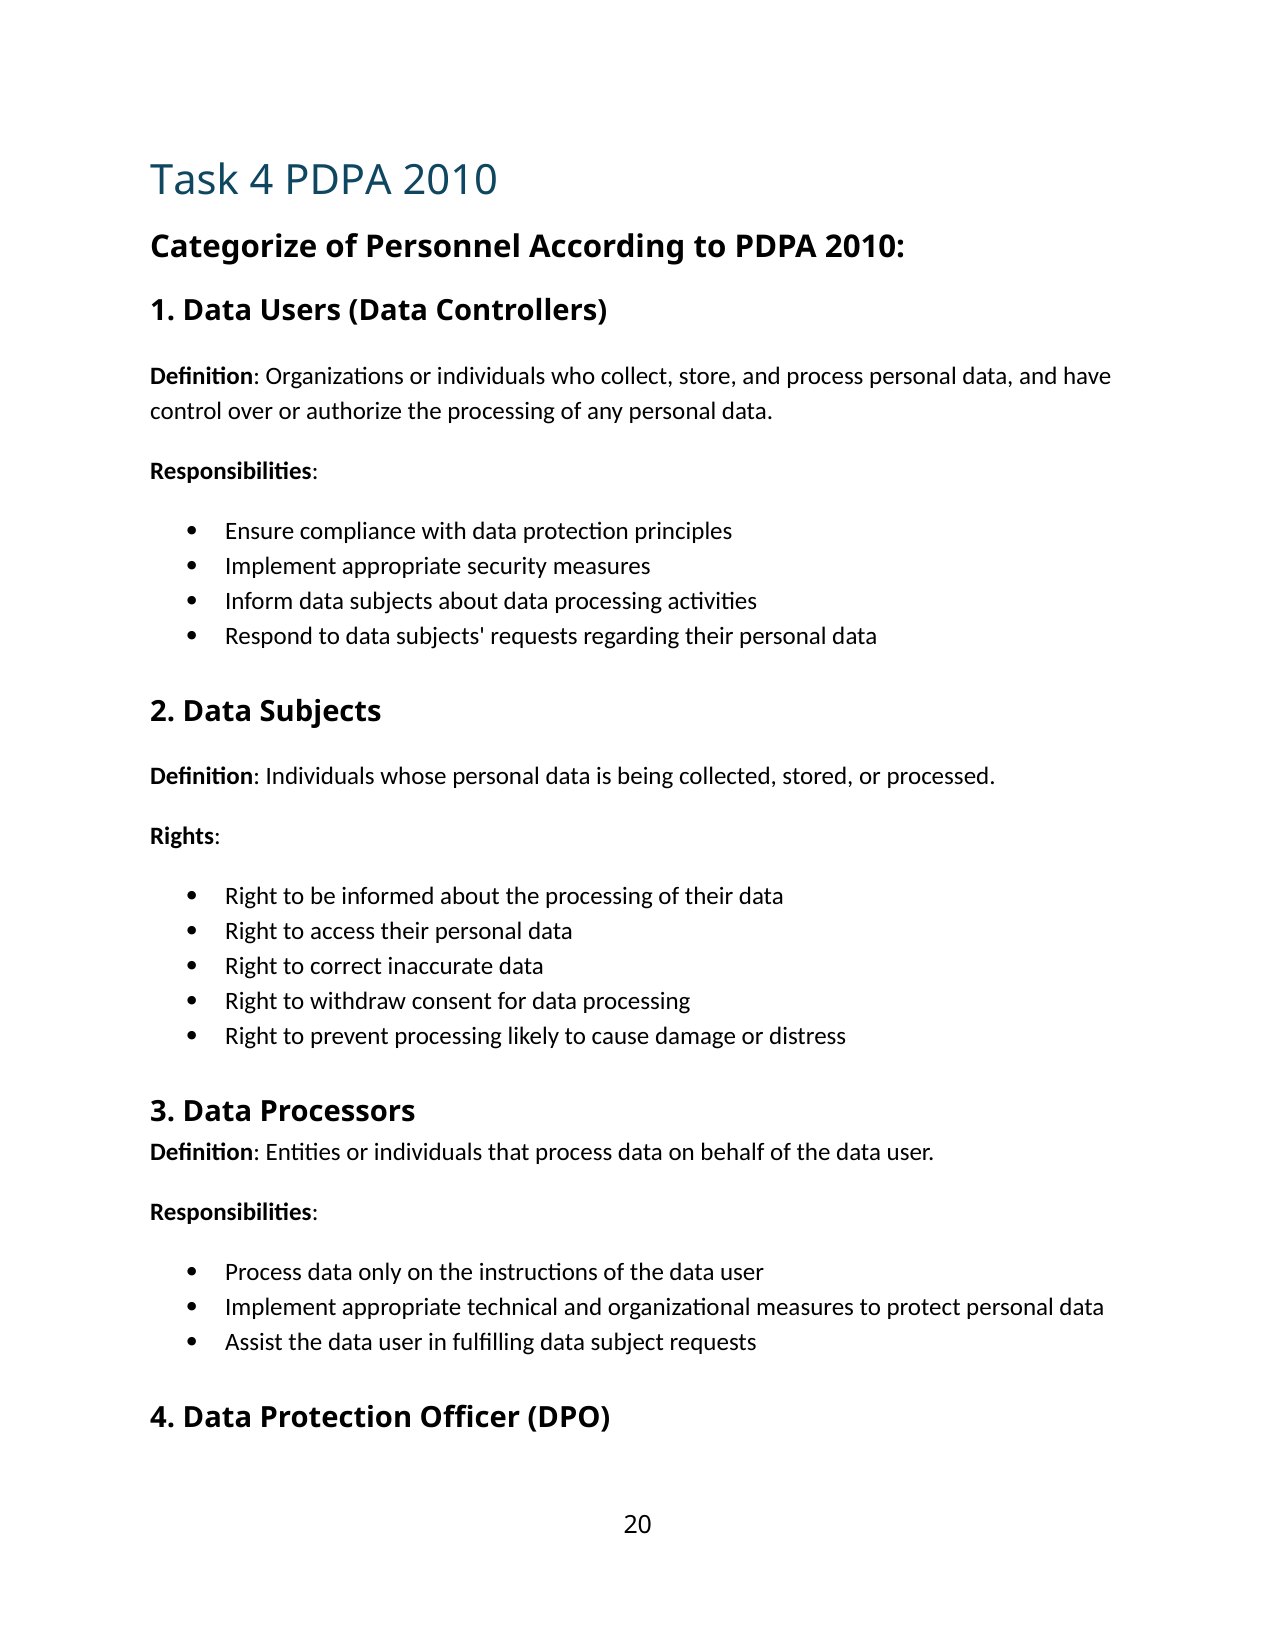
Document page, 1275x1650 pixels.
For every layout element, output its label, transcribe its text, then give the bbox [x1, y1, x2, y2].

text Definition: Individuals whose personal data is being collected, stored, or processed. [150, 760, 1125, 791]
text 3. Data Processors [150, 1090, 1125, 1130]
list Ensure compliance with data protection principles [187, 515, 1125, 545]
text 1. Data Users (Data Controllers) [150, 289, 1125, 329]
list Assist the data user in fulfilling data subject requests [187, 1326, 1125, 1357]
list Right to correct inaccurate data [187, 950, 1125, 981]
list Right to be informed about the processing of their data [187, 880, 1125, 911]
list Right to access their personal data [187, 915, 1125, 946]
list Process data only on the instructions of the data user [187, 1256, 1125, 1287]
text Definition: Organizations or individuals who collect, store, and process personal data, and have control over or authorize the processing of any personal data. [150, 360, 1125, 425]
text Rights: [150, 820, 1125, 851]
text 4. Data Protection Officer (DPO) [150, 1396, 1125, 1436]
text Responsibilities: [150, 1196, 1125, 1227]
list Inform data subjects about data processing activities [187, 585, 1125, 615]
subtitle Task 4 PDPA 2010 [150, 150, 1125, 207]
list Respond to data subjects' requests regarding their personal data [187, 620, 1125, 650]
list Implement appropriate security measures [187, 550, 1125, 580]
text Categorize of Personnel According to PDPA 2010: [150, 223, 1125, 266]
text Definition: Entities or individuals that process data on behalf of the data user. [150, 1136, 1125, 1167]
list Right to prevent processing likely to cause damage or distress [187, 1020, 1125, 1051]
list Right to withdraw consent for data processing [187, 985, 1125, 1016]
text 2. Data Subjects [150, 690, 1125, 729]
text Responsibilities: [150, 455, 1125, 485]
list Implement appropriate technical and organizational measures to protect personal data [187, 1291, 1125, 1322]
